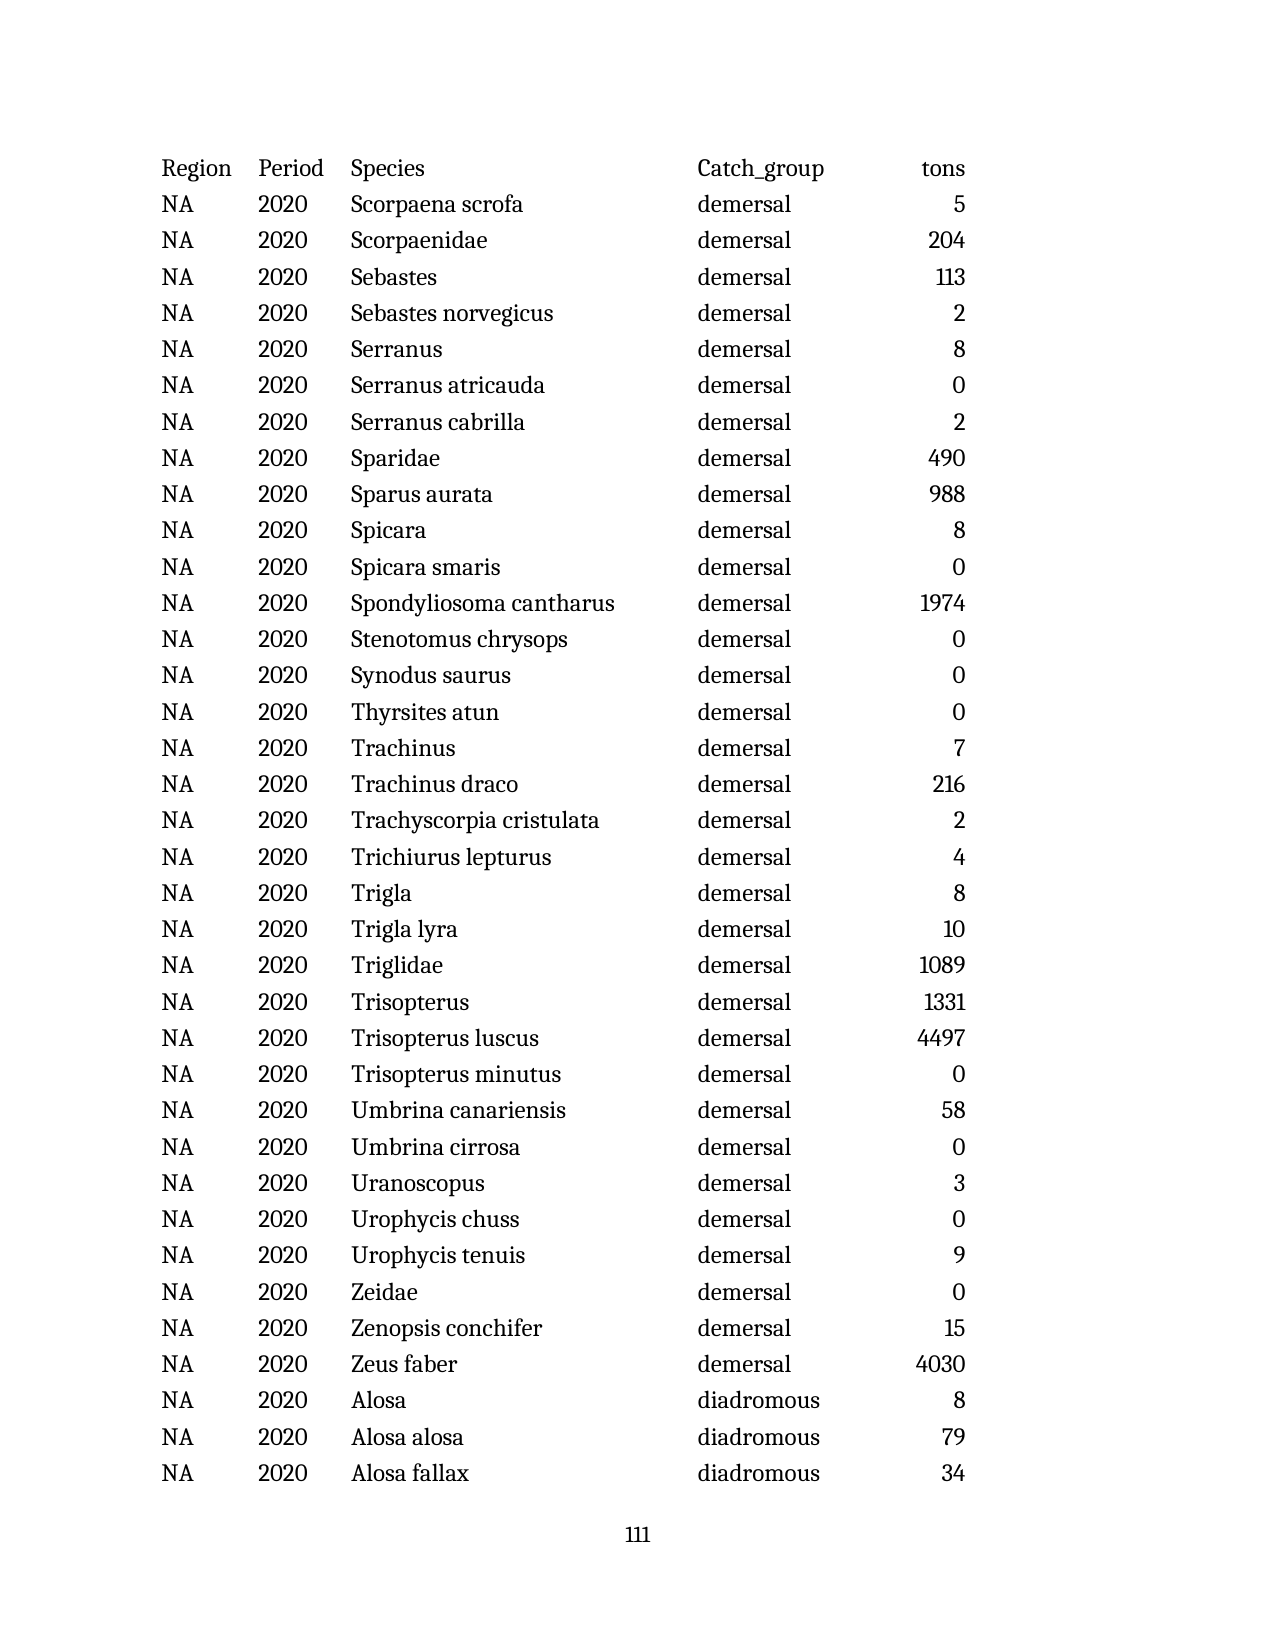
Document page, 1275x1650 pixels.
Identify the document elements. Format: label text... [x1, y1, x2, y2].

table_cell 7 [871, 730, 976, 766]
table_cell diadromous [686, 1419, 871, 1455]
table_cell NA [150, 766, 247, 802]
table_cell 2020 [247, 223, 340, 259]
table_cell Trisopterus minutus [340, 1056, 686, 1092]
table_cell Zeidae [340, 1274, 686, 1310]
table_cell 2020 [247, 585, 340, 621]
table_cell Zenopsis conchifer [340, 1310, 686, 1346]
table_cell Alosa [340, 1383, 686, 1419]
table_cell Trisopterus luscus [340, 1020, 686, 1056]
table_cell demersal [686, 621, 871, 657]
table_cell NA [150, 911, 247, 947]
table_cell 490 [871, 440, 976, 476]
table_cell Trachinus draco [340, 766, 686, 802]
table_cell NA [150, 585, 247, 621]
table_cell 2020 [247, 1129, 340, 1165]
table_cell demersal [686, 1165, 871, 1201]
table_cell NA [150, 223, 247, 259]
table_cell Trigla lyra [340, 911, 686, 947]
table_cell 2020 [247, 1056, 340, 1092]
table_cell 2020 [247, 440, 340, 476]
table_cell Serranus atricauda [340, 368, 686, 404]
table_cell NA [150, 803, 247, 839]
table_cell Stenotomus chrysops [340, 621, 686, 657]
table_cell NA [150, 658, 247, 694]
table_header Region [150, 150, 247, 186]
table_cell 2020 [247, 549, 340, 585]
table_cell demersal [686, 839, 871, 875]
table_cell 8 [871, 1383, 976, 1419]
table_cell 0 [871, 658, 976, 694]
table_cell Sparus aurata [340, 476, 686, 512]
table_cell 2020 [247, 1020, 340, 1056]
table_cell 0 [871, 1274, 976, 1310]
table_cell 2020 [247, 1419, 340, 1455]
table_cell demersal [686, 1056, 871, 1092]
table_cell NA [150, 1383, 247, 1419]
table_cell NA [150, 984, 247, 1020]
table_cell Spicara [340, 513, 686, 549]
table_cell 2020 [247, 476, 340, 512]
table_cell 1331 [871, 984, 976, 1020]
table_cell demersal [686, 440, 871, 476]
table_cell Trigla [340, 875, 686, 911]
table_cell 2020 [247, 621, 340, 657]
table_cell Sebastes [340, 259, 686, 295]
table_cell 79 [871, 1419, 976, 1455]
table_cell Umbrina cirrosa [340, 1129, 686, 1165]
table_cell demersal [686, 658, 871, 694]
table_cell 0 [871, 1129, 976, 1165]
table_cell 2020 [247, 658, 340, 694]
table_cell Triglidae [340, 948, 686, 984]
table_cell 8 [871, 875, 976, 911]
table_cell diadromous [686, 1455, 871, 1491]
table_cell Sebastes norvegicus [340, 295, 686, 331]
table_cell Sparidae [340, 440, 686, 476]
table_cell 8 [871, 331, 976, 367]
table_cell Trachyscorpia cristulata [340, 803, 686, 839]
table_cell 2020 [247, 404, 340, 440]
table_cell NA [150, 186, 247, 222]
table_cell 4030 [871, 1346, 976, 1382]
table_cell 4 [871, 839, 976, 875]
table_cell 2020 [247, 730, 340, 766]
table_cell NA [150, 513, 247, 549]
table_cell Alosa fallax [340, 1455, 686, 1491]
table_cell 58 [871, 1093, 976, 1129]
table_cell demersal [686, 1238, 871, 1274]
table_cell Trichiurus lepturus [340, 839, 686, 875]
table_cell Urophycis chuss [340, 1201, 686, 1237]
table_cell NA [150, 948, 247, 984]
table_cell 2 [871, 404, 976, 440]
table_cell Uranoscopus [340, 1165, 686, 1201]
table_header Period [247, 150, 340, 186]
table_cell 2020 [247, 1383, 340, 1419]
table_cell 2020 [247, 766, 340, 802]
table_cell Scorpaenidae [340, 223, 686, 259]
table_cell Umbrina canariensis [340, 1093, 686, 1129]
table_cell 2020 [247, 1274, 340, 1310]
table_cell Serranus [340, 331, 686, 367]
table_cell 2020 [247, 984, 340, 1020]
table_cell NA [150, 404, 247, 440]
table_cell 2020 [247, 1165, 340, 1201]
table_cell NA [150, 1056, 247, 1092]
table_cell demersal [686, 730, 871, 766]
table_cell demersal [686, 984, 871, 1020]
table_cell 2 [871, 295, 976, 331]
table_cell NA [150, 259, 247, 295]
table_cell NA [150, 1310, 247, 1346]
table_cell Synodus saurus [340, 658, 686, 694]
table_cell 2020 [247, 803, 340, 839]
table_cell demersal [686, 331, 871, 367]
table_cell 2020 [247, 1238, 340, 1274]
table_cell demersal [686, 694, 871, 730]
table_cell 0 [871, 621, 976, 657]
table_cell Spicara smaris [340, 549, 686, 585]
table_cell 2020 [247, 1455, 340, 1491]
table_cell 2020 [247, 1201, 340, 1237]
table_cell demersal [686, 404, 871, 440]
table_cell NA [150, 621, 247, 657]
table_cell 0 [871, 1056, 976, 1092]
table_cell Serranus cabrilla [340, 404, 686, 440]
table_cell Zeus faber [340, 1346, 686, 1382]
table_cell 204 [871, 223, 976, 259]
table_cell demersal [686, 368, 871, 404]
table_cell Urophycis tenuis [340, 1238, 686, 1274]
table_cell demersal [686, 875, 871, 911]
table_cell 2020 [247, 295, 340, 331]
table_cell 0 [871, 549, 976, 585]
table_cell demersal [686, 1274, 871, 1310]
table_cell demersal [686, 1129, 871, 1165]
table_cell NA [150, 730, 247, 766]
table_cell demersal [686, 803, 871, 839]
table_cell 5 [871, 186, 976, 222]
table_cell 2020 [247, 259, 340, 295]
table_cell 2020 [247, 1093, 340, 1129]
table_cell 2 [871, 803, 976, 839]
table_cell demersal [686, 1093, 871, 1129]
table_cell NA [150, 476, 247, 512]
table_cell 8 [871, 513, 976, 549]
table_cell 2020 [247, 948, 340, 984]
table_cell NA [150, 1455, 247, 1491]
table_cell 4497 [871, 1020, 976, 1056]
table_cell NA [150, 1093, 247, 1129]
table_cell 0 [871, 694, 976, 730]
table_cell demersal [686, 186, 871, 222]
table_cell NA [150, 1129, 247, 1165]
table_cell 1974 [871, 585, 976, 621]
table_cell 2020 [247, 186, 340, 222]
table_cell demersal [686, 948, 871, 984]
table_header tons [871, 150, 976, 186]
table_cell 0 [871, 368, 976, 404]
table_cell demersal [686, 911, 871, 947]
table_cell demersal [686, 1346, 871, 1382]
table_cell 15 [871, 1310, 976, 1346]
table_cell Spondyliosoma cantharus [340, 585, 686, 621]
table_cell NA [150, 1419, 247, 1455]
table_cell Trisopterus [340, 984, 686, 1020]
table_cell 2020 [247, 1346, 340, 1382]
table_header Catch_group [686, 150, 871, 186]
table_cell demersal [686, 259, 871, 295]
table_cell Scorpaena scrofa [340, 186, 686, 222]
table_cell demersal [686, 476, 871, 512]
table_cell 0 [871, 1201, 976, 1237]
table_cell 2020 [247, 875, 340, 911]
table_cell 3 [871, 1165, 976, 1201]
table_cell demersal [686, 585, 871, 621]
table_cell demersal [686, 1310, 871, 1346]
table_cell 2020 [247, 911, 340, 947]
table_cell NA [150, 1346, 247, 1382]
table_cell diadromous [686, 1383, 871, 1419]
table_cell demersal [686, 513, 871, 549]
table_cell demersal [686, 1020, 871, 1056]
table_cell 10 [871, 911, 976, 947]
table_cell 2020 [247, 513, 340, 549]
table_cell 34 [871, 1455, 976, 1491]
table_cell 2020 [247, 1310, 340, 1346]
table_cell 1089 [871, 948, 976, 984]
table_cell 9 [871, 1238, 976, 1274]
table_cell demersal [686, 766, 871, 802]
table_cell 216 [871, 766, 976, 802]
table_cell NA [150, 839, 247, 875]
table_cell NA [150, 1165, 247, 1201]
table_cell NA [150, 295, 247, 331]
table_cell 2020 [247, 368, 340, 404]
table_cell NA [150, 875, 247, 911]
table_cell NA [150, 549, 247, 585]
table_cell NA [150, 1201, 247, 1237]
table_header Species [340, 150, 686, 186]
table_cell Alosa alosa [340, 1419, 686, 1455]
table_cell demersal [686, 549, 871, 585]
table_cell NA [150, 331, 247, 367]
table_cell 988 [871, 476, 976, 512]
table_cell 2020 [247, 839, 340, 875]
table_cell 2020 [247, 331, 340, 367]
table_cell 113 [871, 259, 976, 295]
table_cell NA [150, 1274, 247, 1310]
table_cell NA [150, 368, 247, 404]
table_cell demersal [686, 223, 871, 259]
table_cell NA [150, 440, 247, 476]
table_cell NA [150, 694, 247, 730]
table_cell NA [150, 1020, 247, 1056]
table_cell NA [150, 1238, 247, 1274]
table_cell demersal [686, 295, 871, 331]
table_cell 2020 [247, 694, 340, 730]
table_cell Thyrsites atun [340, 694, 686, 730]
table_cell Trachinus [340, 730, 686, 766]
table_cell demersal [686, 1201, 871, 1237]
